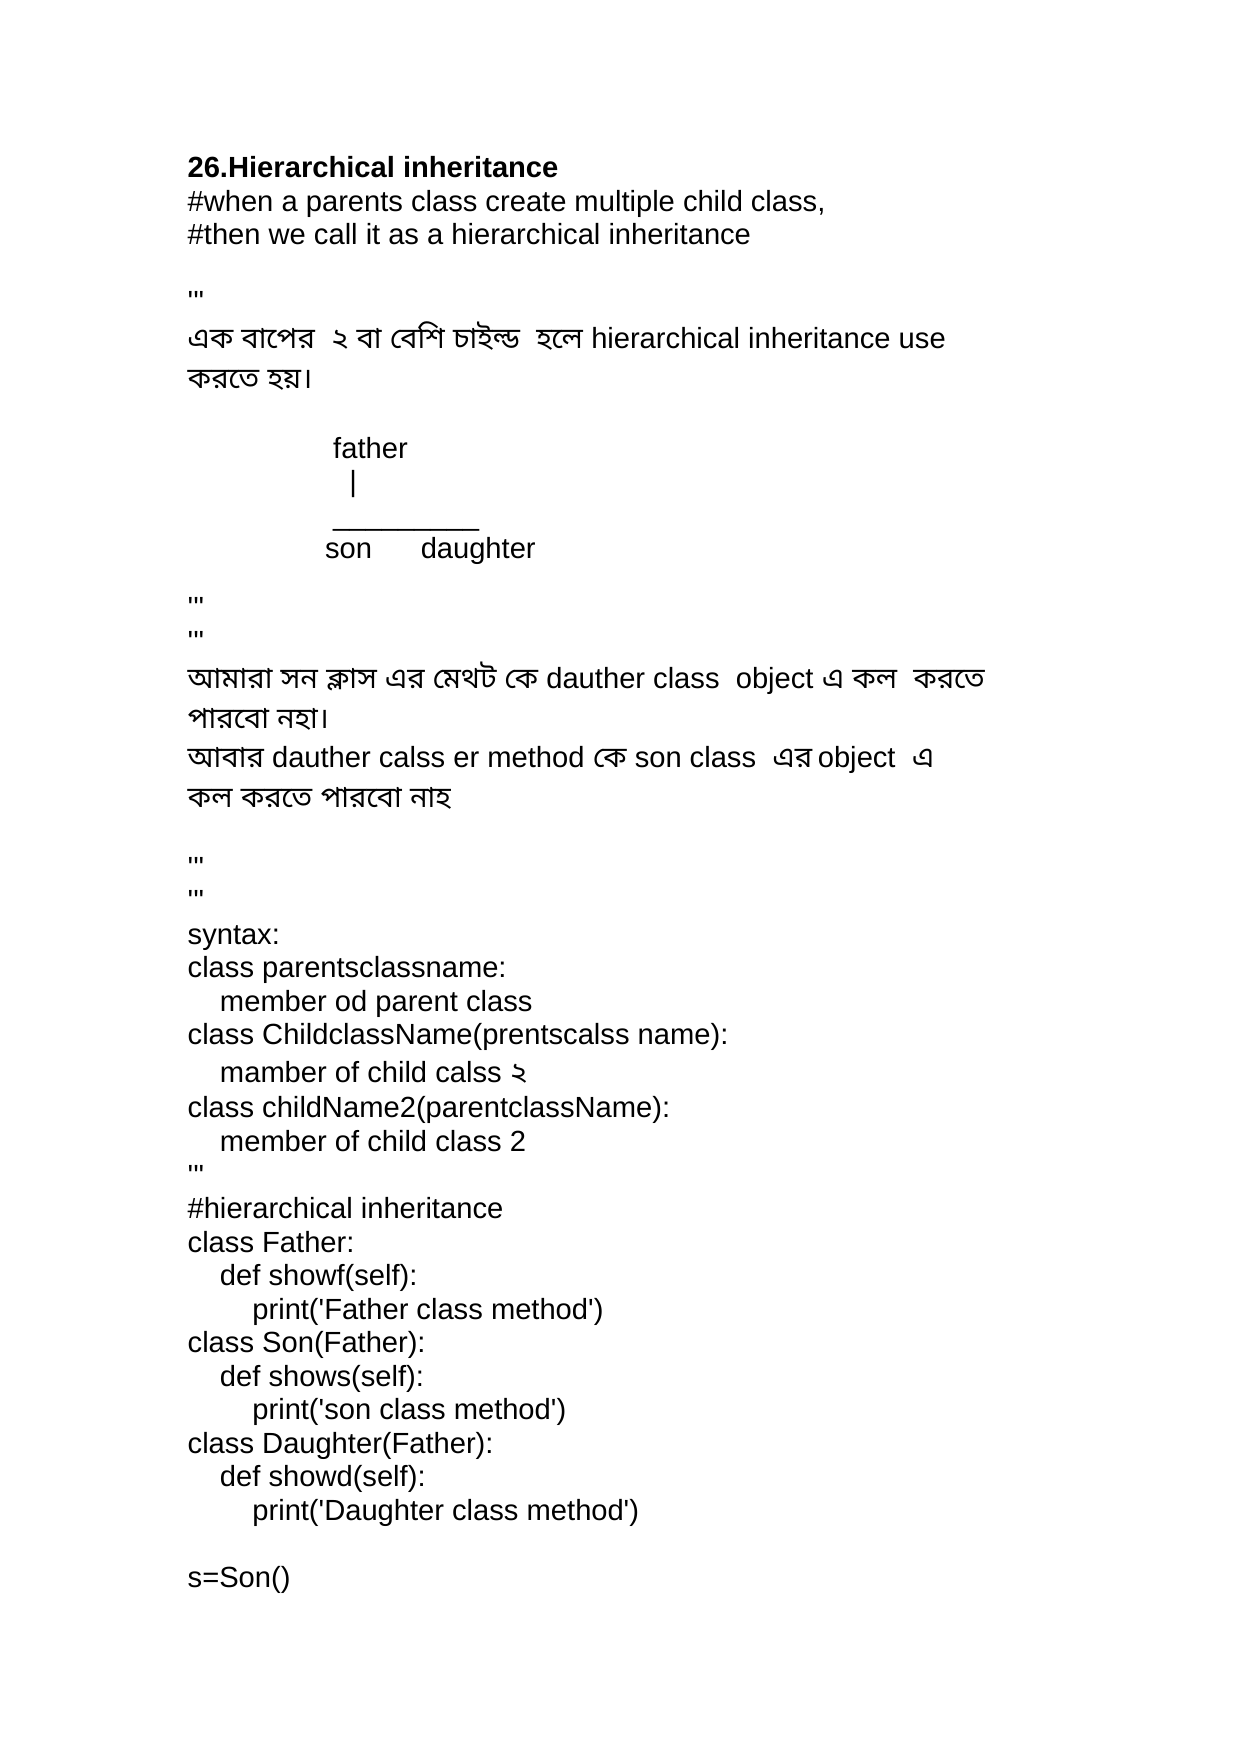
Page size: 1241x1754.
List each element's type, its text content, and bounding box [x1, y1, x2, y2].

text ''' [187, 590, 1053, 624]
text ''' [187, 1158, 1053, 1191]
text def showd(self): [187, 1459, 1053, 1493]
text member of child class 2 [187, 1124, 1053, 1158]
text এক বাপের ২ বা বেশি চাইল্ড হলে hierarchical inheritance use [187, 318, 1053, 357]
text ''' [187, 284, 1053, 318]
text class ChildclassName(prentscalss name): [187, 1017, 1053, 1051]
text ''' [187, 624, 1053, 657]
text #when a parents class create multiple child class, [187, 183, 1053, 217]
text করতে হয়। [187, 357, 1053, 397]
text class Son(Father): [187, 1325, 1053, 1359]
text পারবো নহা। [187, 697, 1053, 737]
text #hierarchical inheritance [187, 1191, 1053, 1225]
text son daughter [187, 531, 1053, 565]
text print('Daughter class method') [187, 1493, 1053, 1527]
text class parentsclassname: [187, 950, 1053, 984]
text class Daughter(Father): [187, 1426, 1053, 1459]
text কল করতে পারবো নাহ [187, 776, 1053, 816]
text def showf(self): [187, 1258, 1053, 1292]
text member od parent class [187, 984, 1053, 1017]
text 26.Hierarchical inheritance [187, 150, 1053, 183]
text #then we call it as a hierarchical inheritance [187, 217, 1053, 251]
text class Father: [187, 1225, 1053, 1258]
text s=Son() [187, 1560, 1053, 1594]
text আবার dauther calss er method কে son class এরobject এ [187, 737, 1053, 776]
text print('son class method') [187, 1392, 1053, 1426]
text syntax: [187, 917, 1053, 950]
text def shows(self): [187, 1359, 1053, 1392]
text আমারা সন ক্লাস এর মেথট কে dauther class object এ কল করতে [187, 657, 1053, 697]
text | [187, 464, 1053, 498]
text _________ [187, 498, 1053, 531]
text mamber of child calss ২ [187, 1051, 1053, 1091]
text print('Father class method') [187, 1292, 1053, 1325]
text ''' [187, 849, 1053, 883]
text father [187, 431, 1053, 464]
text class childName2(parentclassName): [187, 1091, 1053, 1124]
text ''' [187, 883, 1053, 917]
